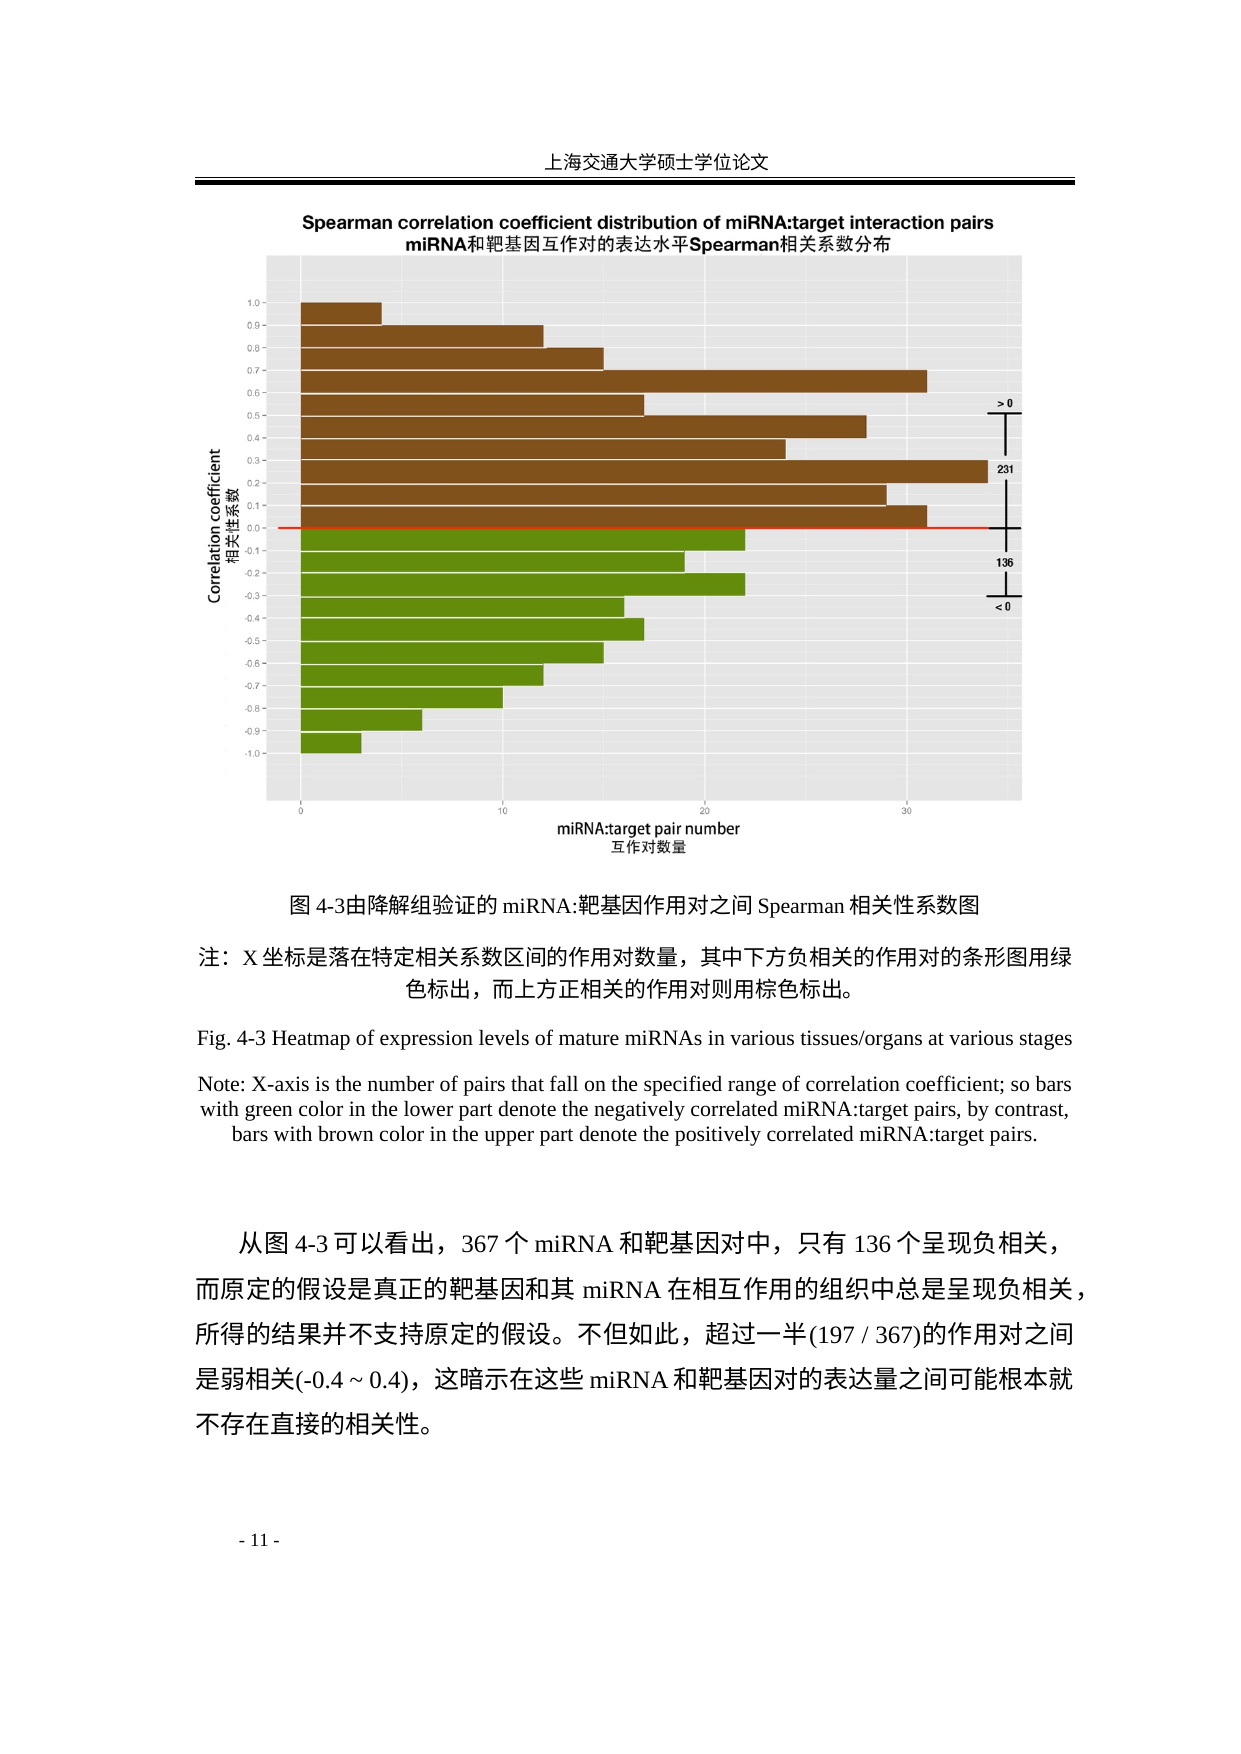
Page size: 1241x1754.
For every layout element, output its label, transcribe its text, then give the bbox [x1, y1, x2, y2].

picture [202, 211, 1068, 860]
text 注：X坐标是落在特定相关系数区间的作用对数量，其中下方负相关的作用对的条形图用绿色标出，而上方正相关的作用对则用棕色标出。 [195, 940, 1075, 1004]
text Fig. 4-3 Heatmap of expression levels of mature miRNAs in various tissues/organs at various stages [195, 1024, 1075, 1050]
text Note: X-axis is the number of pairs that fall on the specified range of correlation coefficient; so bars with green color in the lower part denote the negatively correlated miRNA:target pairs, by contrast, bars with brown color in the upper part denote the positively correlated miRNA:target pairs. [195, 1071, 1075, 1146]
text 图4-3由降解组验证的miRNA:靶基因作用对之间Spearman相关性系数图 [195, 888, 1075, 919]
text 从图4-3可以看出，367个miRNA和靶基因对中，只有136个呈现负相关，而原定的假设是真正的靶基因和其miRNA在相互作用的组织中总是呈现负相关，所得的结果并不支持原定的假设。不但如此，超过一半(197 / 367)的作用对之间是弱相关(-0.4 ~ 0.4)，这暗示在这些miRNA和靶基因对的表达量之间可能根本就不存在直接的相关性。 [195, 1224, 1075, 1441]
